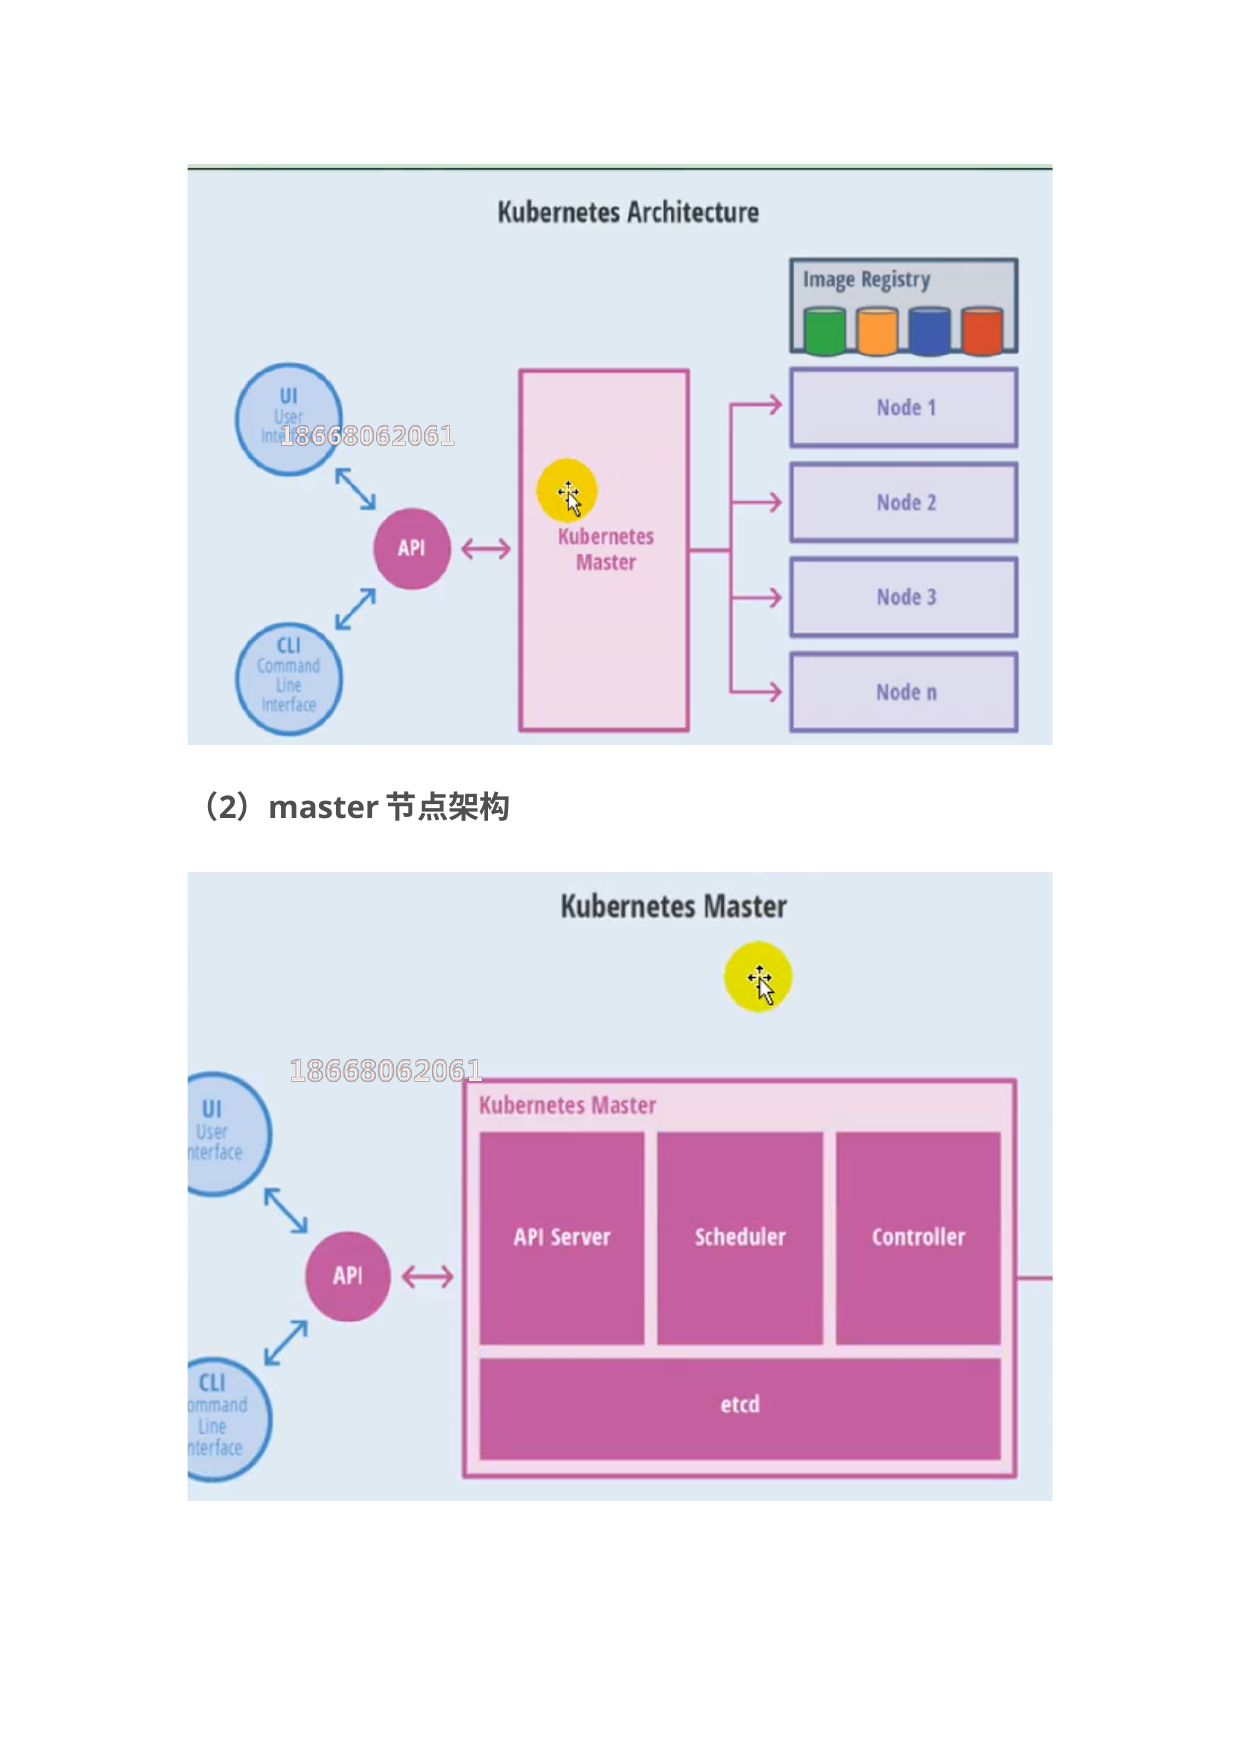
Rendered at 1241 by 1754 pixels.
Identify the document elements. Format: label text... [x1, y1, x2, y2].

picture [187, 872, 1053, 1501]
text （2）master节点架构 [187, 772, 1053, 837]
picture [187, 164, 1053, 745]
